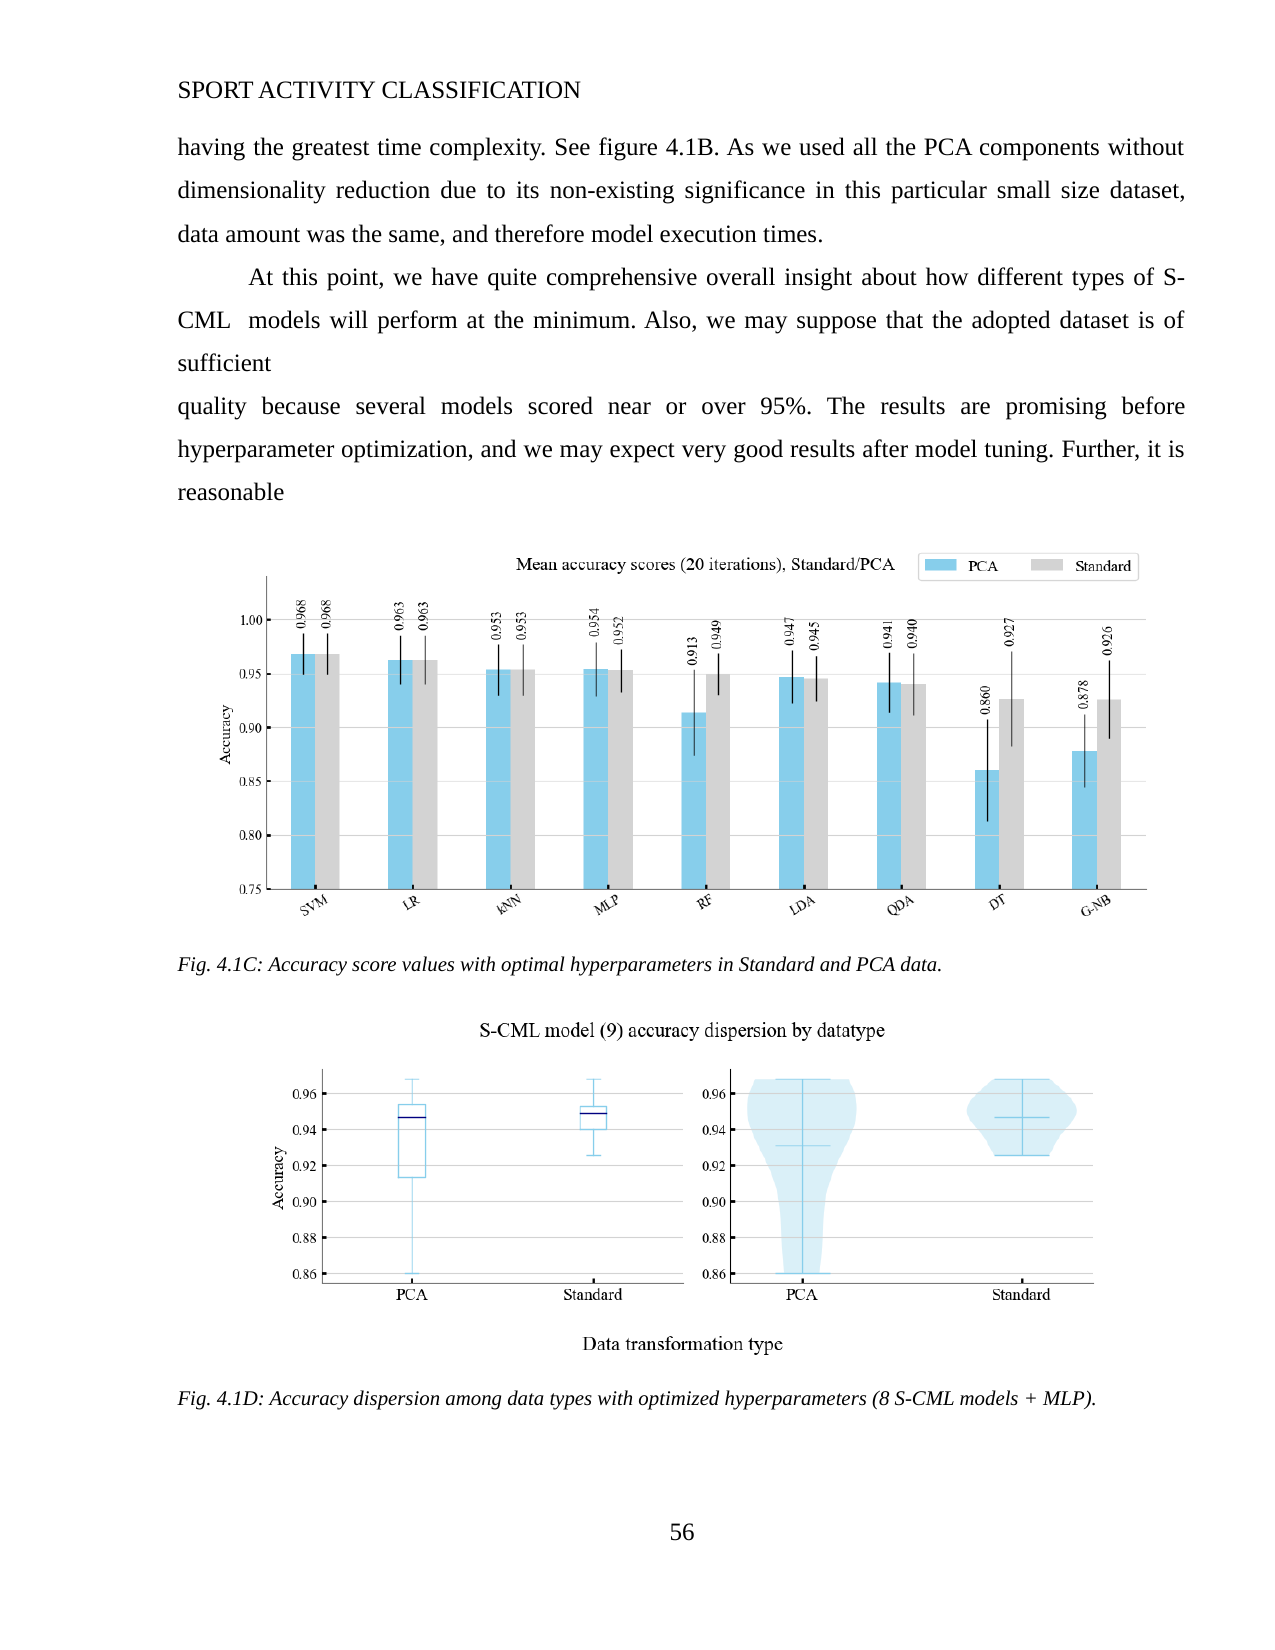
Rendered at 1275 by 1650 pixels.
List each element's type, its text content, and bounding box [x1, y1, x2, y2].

picture [263, 1013, 1101, 1362]
picture [211, 545, 1153, 928]
text quality because several models scored near or over 95%. The results are promising before hyperparameter optimization, and we may expect very good results after model tuning. Further, it is reasonable [177, 391, 1186, 506]
text Fig. 4.1D: Accuracy dispersion among data types with optimized hyperparameters (8 S-CML models + MLP). [177, 1386, 1186, 1410]
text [177, 132, 1186, 247]
text Fig. 4.1C: Accuracy score values with optimal hyperparameters in Standard and PCA data. [177, 952, 1186, 976]
text At this point, we have quite comprehensive overall insight about how different types of S-CML models will perform at the minimum. Also, we may suppose that the adopted dataset is of sufficient [177, 262, 1186, 377]
